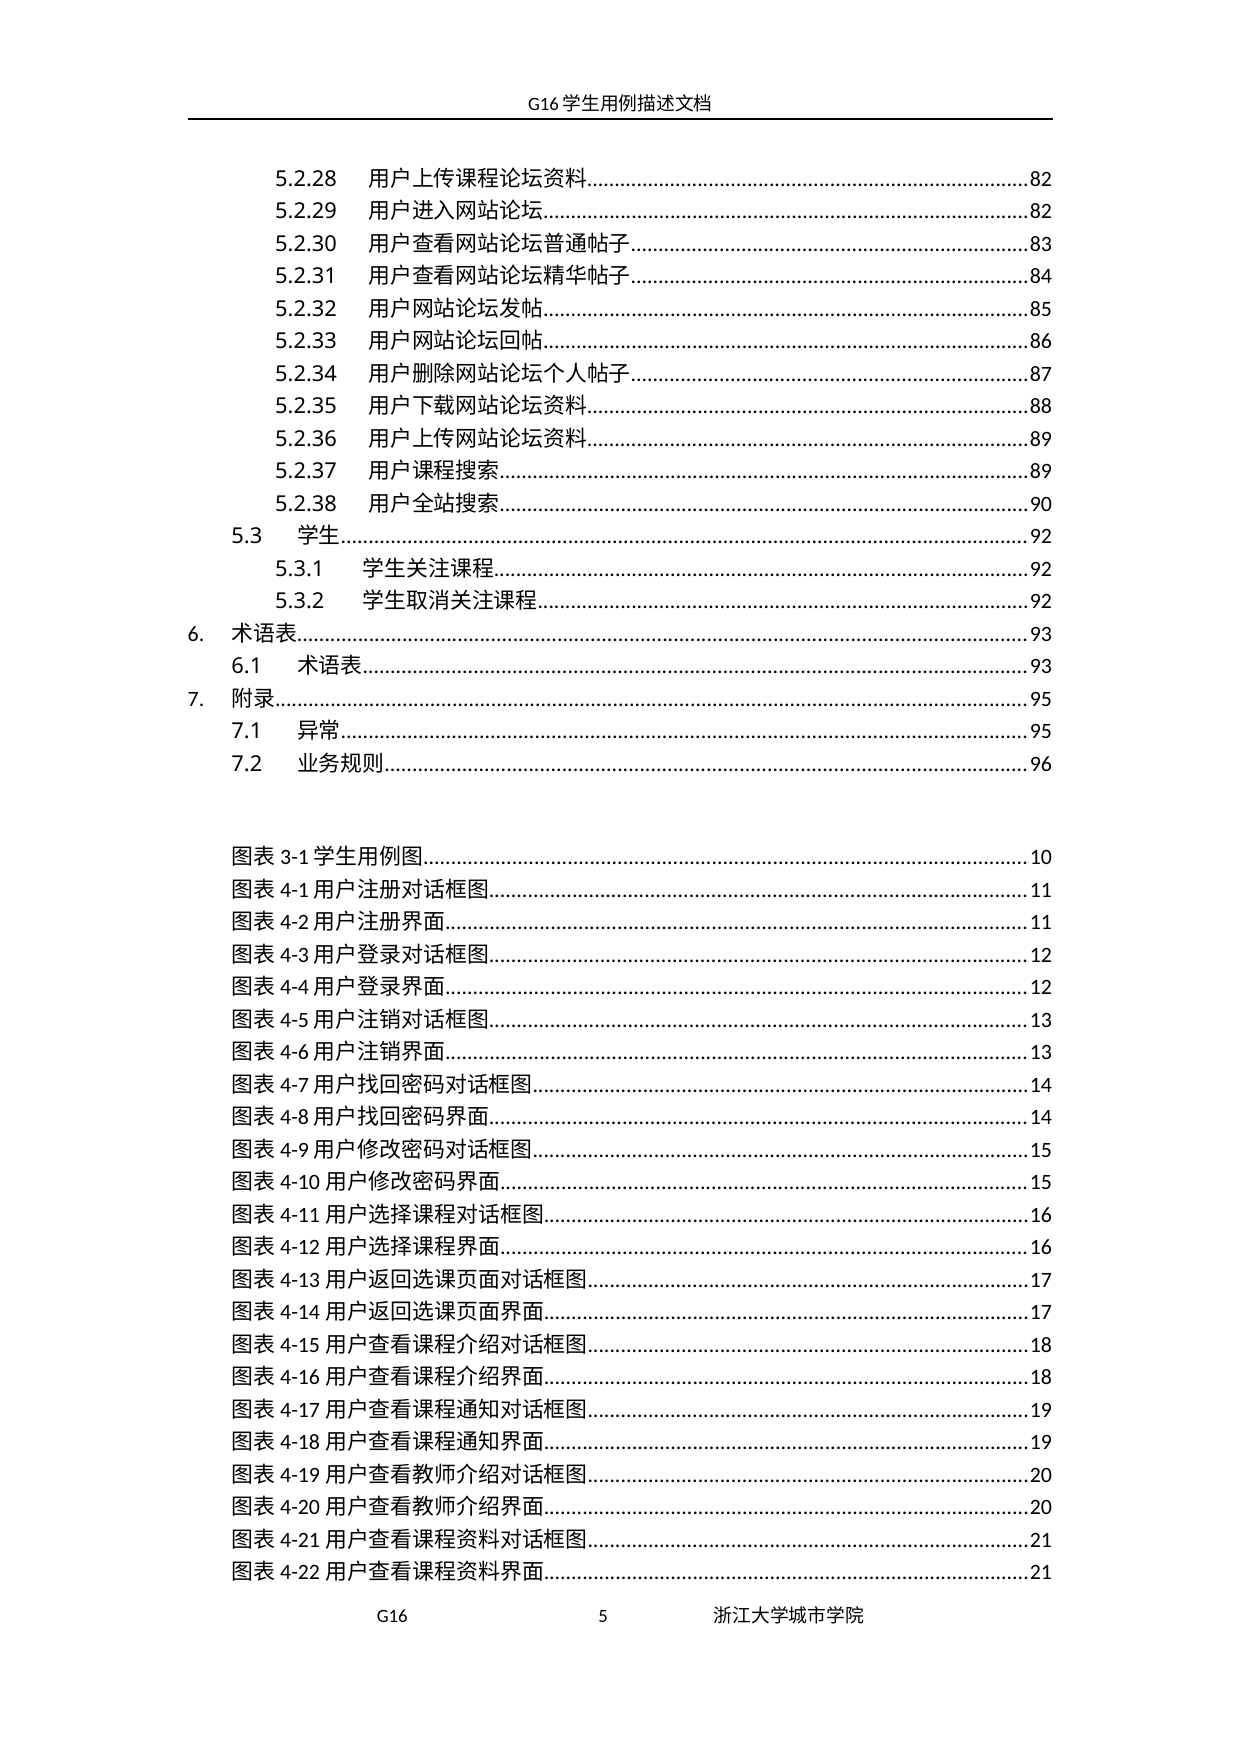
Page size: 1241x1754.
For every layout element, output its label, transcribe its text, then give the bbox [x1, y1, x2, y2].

text 5.3.2 学生取消关注课程 92 [275, 583, 1053, 615]
text 7.1 异常 95 [231, 713, 1053, 745]
text 图表 4-15 用户查看课程介绍对话框图 18 [231, 1326, 1053, 1359]
text 5.2.35 用户下载网站论坛资料 88 [275, 388, 1053, 420]
text 5.2.28 用户上传课程论坛资料 82 [275, 160, 1053, 193]
text 5.2.29 用户进入网站论坛 82 [275, 193, 1053, 225]
text 图表 4-1 用户注册对话框图 11 [231, 871, 1053, 904]
text 图表 4-14 用户返回选课页面界面 17 [231, 1294, 1053, 1326]
text 5.2.38 用户全站搜索 90 [275, 485, 1053, 518]
text 图表 4-11 用户选择课程对话框图 16 [231, 1196, 1053, 1229]
text 图表 4-7 用户找回密码对话框图 14 [231, 1066, 1053, 1099]
text 5.3.1 学生关注课程 92 [275, 550, 1053, 583]
text 图表 4-9 用户修改密码对话框图 15 [231, 1131, 1053, 1164]
text 图表 4-20 用户查看教师介绍界面 20 [231, 1489, 1053, 1521]
text 图表 4-2 用户注册界面 11 [231, 904, 1053, 936]
text 图表 4-17 用户查看课程通知对话框图 19 [231, 1391, 1053, 1424]
text 图表 4-5 用户注销对话框图 13 [231, 1001, 1053, 1034]
text 图表 4-22 用户查看课程资料界面 21 [231, 1554, 1053, 1586]
text 图表 4-12 用户选择课程界面 16 [231, 1229, 1053, 1261]
text 图表 4-16 用户查看课程介绍界面 18 [231, 1359, 1053, 1391]
text 5.2.37 用户课程搜索 89 [275, 453, 1053, 485]
text 图表 4-8 用户找回密码界面 14 [231, 1099, 1053, 1131]
text 图表 4-19 用户查看教师介绍对话框图 20 [231, 1456, 1053, 1489]
text 5.2.36 用户上传网站论坛资料 89 [275, 420, 1053, 453]
text 图表 3-1 学生用例图 10 [231, 839, 1053, 871]
text 6.1 术语表 93 [231, 648, 1053, 680]
text 5.2.34 用户删除网站论坛个人帖子 87 [275, 355, 1053, 388]
text 5.2.30 用户查看网站论坛普通帖子 83 [275, 225, 1053, 258]
text 图表 4-4 用户登录界面 12 [231, 969, 1053, 1001]
text 5.2.33 用户网站论坛回帖 86 [275, 323, 1053, 355]
text 7.2 业务规则 96 [231, 745, 1053, 778]
text 图表 4-21 用户查看课程资料对话框图 21 [231, 1521, 1053, 1554]
text 5.2.31 用户查看网站论坛精华帖子 84 [275, 258, 1053, 290]
text 6. 术语表 93 [187, 615, 1053, 648]
text 图表 4-18 用户查看课程通知界面 19 [231, 1424, 1053, 1456]
text 5.2.32 用户网站论坛发帖 85 [275, 290, 1053, 323]
text 图表 4-6 用户注销界面 13 [231, 1034, 1053, 1066]
text 图表 4-10 用户修改密码界面 15 [231, 1164, 1053, 1196]
text 7. 附录 95 [187, 680, 1053, 713]
text 5.3 学生 92 [231, 518, 1053, 550]
text 图表 4-3 用户登录对话框图 12 [231, 936, 1053, 969]
text 图表 4-13 用户返回选课页面对话框图 17 [231, 1261, 1053, 1294]
